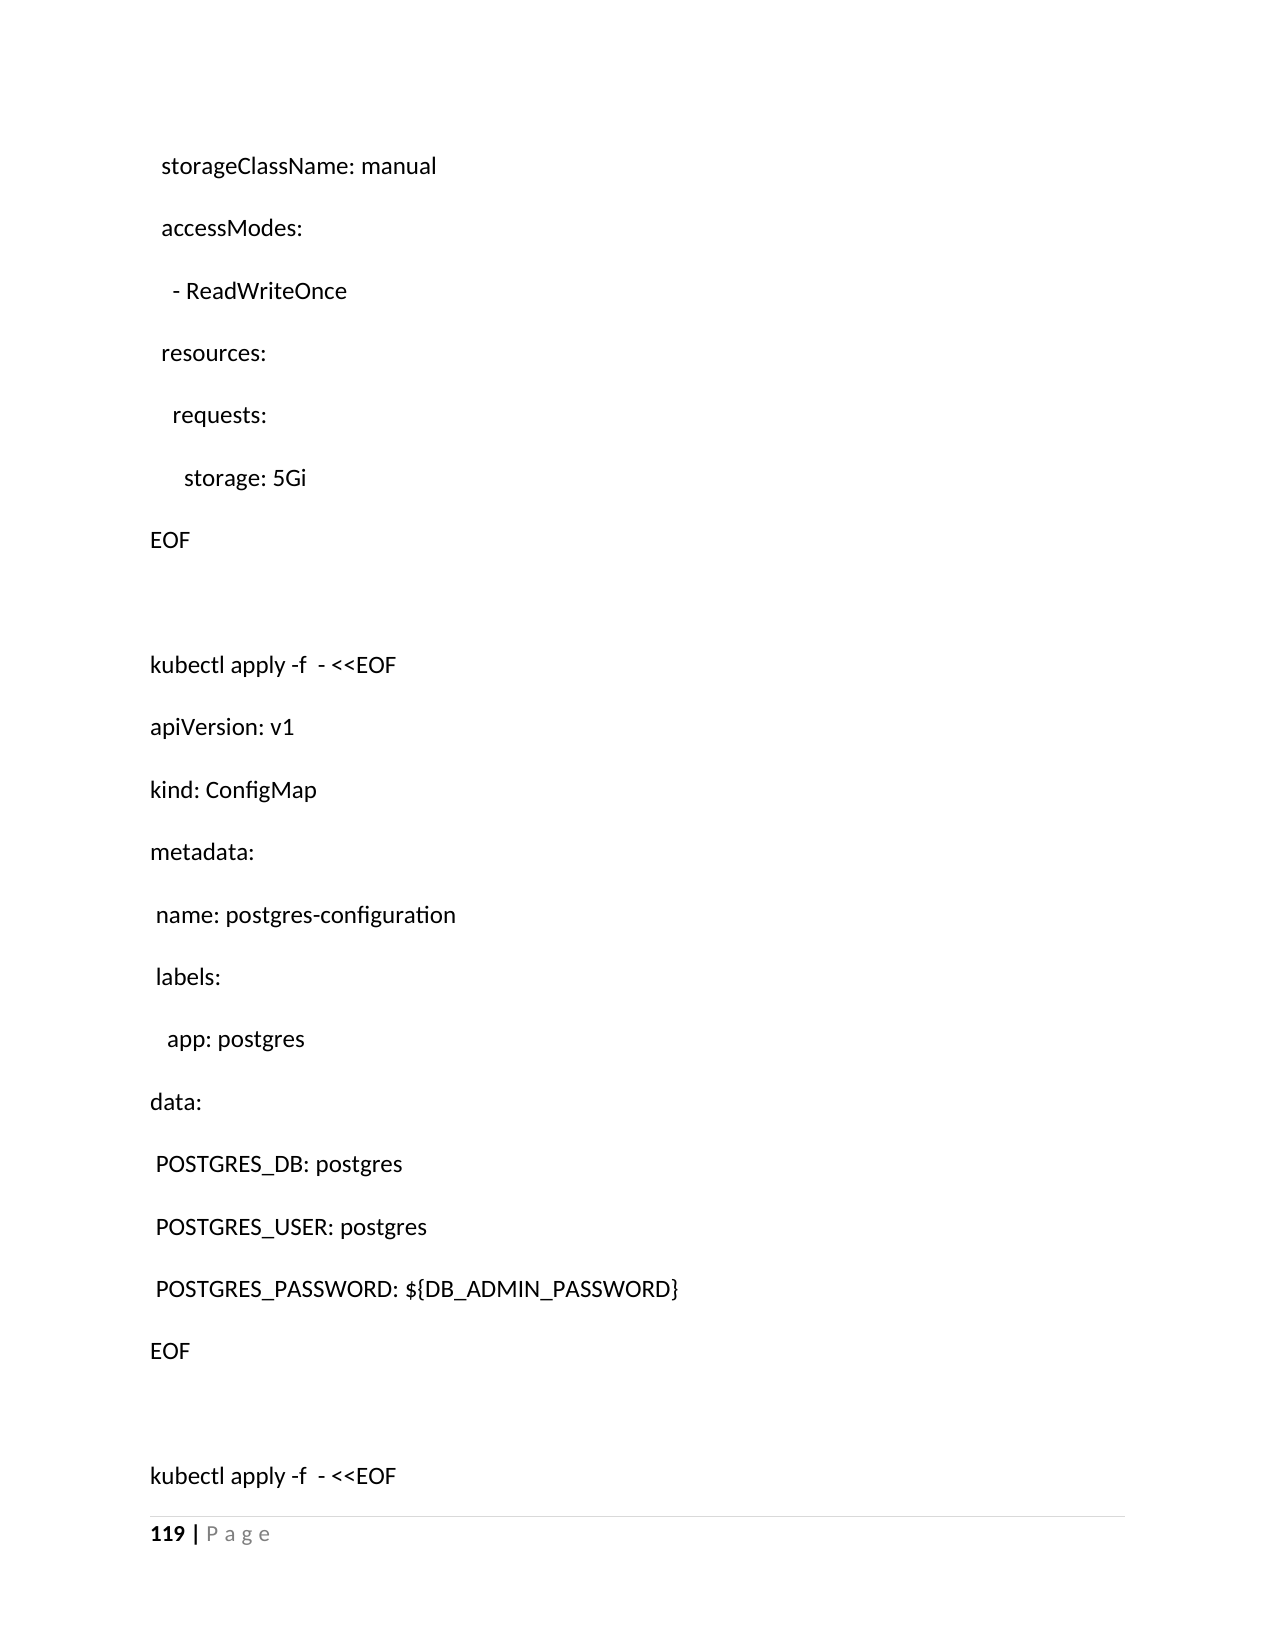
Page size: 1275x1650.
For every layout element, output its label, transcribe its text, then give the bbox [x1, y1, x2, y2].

text data: [150, 1086, 1125, 1116]
text labels: [150, 961, 1125, 992]
text accessModes: [150, 212, 1125, 243]
text kubectl apply -f - <<EOF [150, 649, 1125, 680]
text - ReadWriteOnce [150, 275, 1125, 305]
text POSTGRES_PASSWORD: ${DB_ADMIN_PASSWORD} [150, 1273, 1125, 1304]
text requests: [150, 399, 1125, 430]
text EOF [150, 1336, 1125, 1366]
text POSTGRES_USER: postgres [150, 1211, 1125, 1241]
text app: postgres [150, 1023, 1125, 1054]
text apiVersion: v1 [150, 712, 1125, 742]
text metadata: [150, 836, 1125, 867]
text resources: [150, 337, 1125, 368]
text storageClassName: manual [150, 150, 1125, 181]
text POSTGRES_DB: postgres [150, 1148, 1125, 1179]
text EOF [150, 524, 1125, 555]
text kind: ConfigMap [150, 774, 1125, 804]
text storage: 5Gi [150, 462, 1125, 492]
text name: postgres-configuration [150, 899, 1125, 929]
text kubectl apply -f - <<EOF [150, 1460, 1125, 1491]
